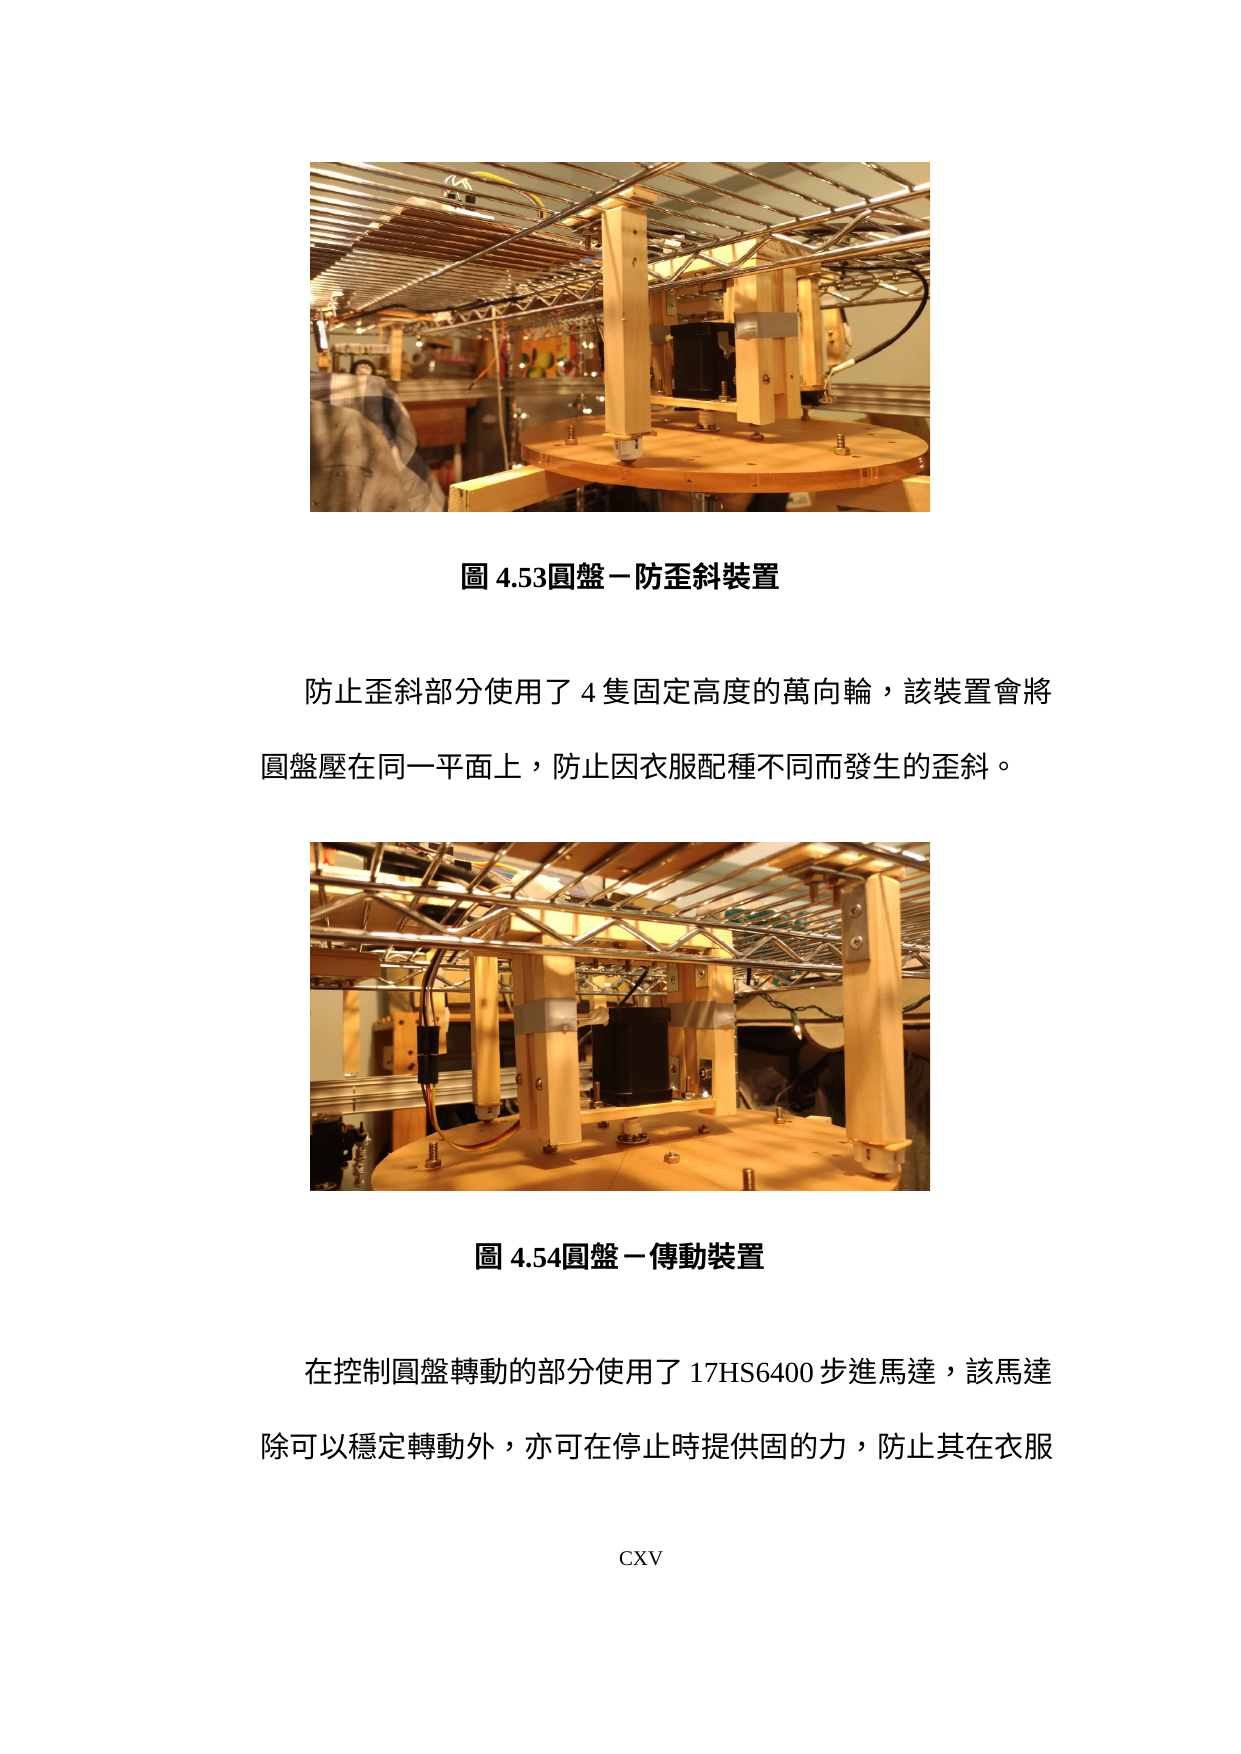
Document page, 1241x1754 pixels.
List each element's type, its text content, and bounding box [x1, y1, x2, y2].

picture [310, 162, 931, 512]
picture [310, 842, 931, 1191]
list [260, 1332, 1053, 1482]
list 防止歪斜部分使用了4隻固定高度的萬向輪，該裝置會將圓盤壓在同一平面上，防止因衣服配種不同而發生的歪斜。 [260, 652, 1053, 802]
